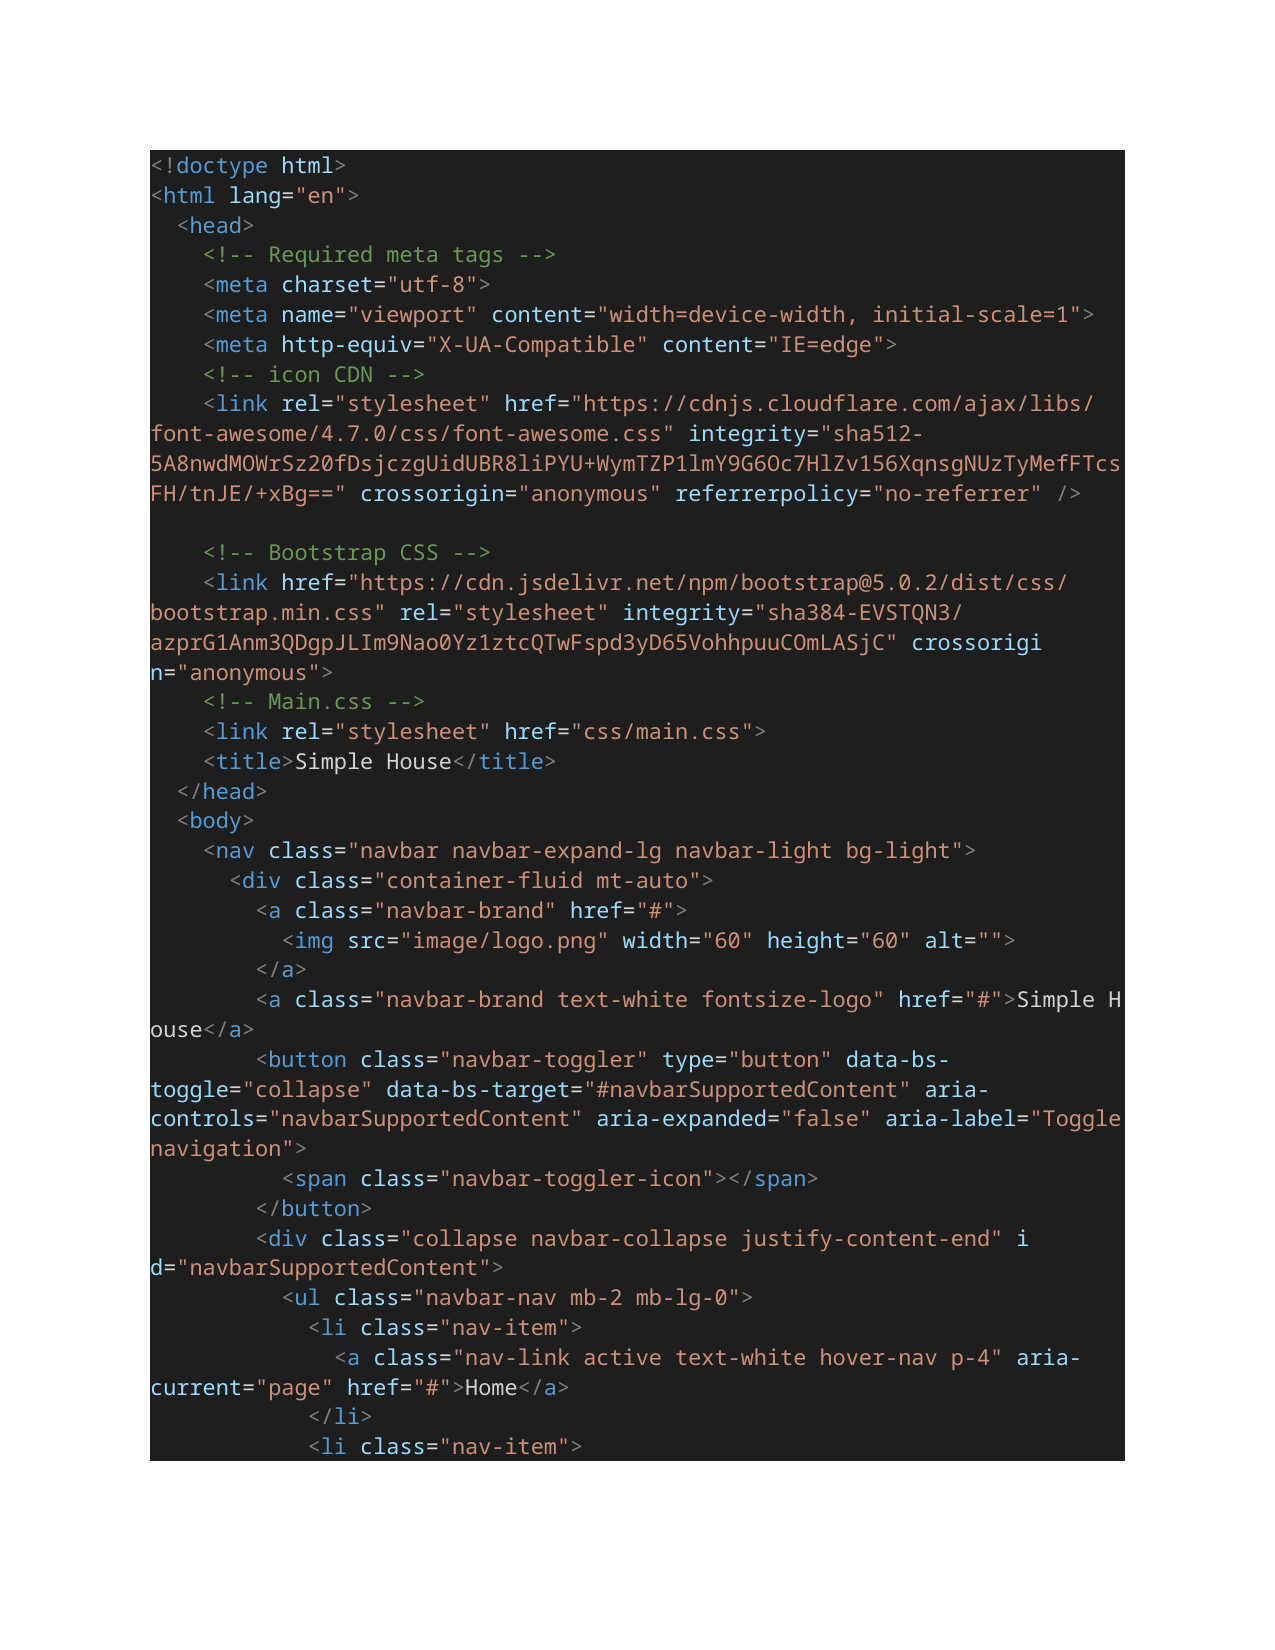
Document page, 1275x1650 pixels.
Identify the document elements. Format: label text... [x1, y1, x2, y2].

text <!-- Required meta tags --> [150, 239, 1125, 269]
text <li class="nav-item"> [150, 1431, 1125, 1461]
text <head> [150, 209, 1125, 239]
text <link rel="stylesheet" href="css/main.css"> [150, 716, 1125, 746]
text <img src="image/logo.png" width="60" height="60" alt=""> [150, 924, 1125, 954]
text </head> [150, 776, 1125, 805]
text </a> [150, 954, 1125, 984]
text <meta charset="utf-8"> [150, 269, 1125, 299]
text <link rel="stylesheet" href="https://cdnjs.cloudflare.com/ajax/libs/font-awesome/4.7.0/css/font-awesome.css" integrity="sha512-5A8nwdMOWrSz20fDsjczgUidUBR8liPYU+WymTZP1lmY9G6Oc7HlZv156XqnsgNUzTyMefFTcsFH/tnJE/+xBg==" crossorigin="anonymous" referrerpolicy="no-referrer" /> [150, 388, 1125, 507]
text <span class="navbar-toggler-icon"></span> [150, 1163, 1125, 1193]
text <html lang="en"> [150, 180, 1125, 209]
text <!-- icon CDN --> [150, 358, 1125, 388]
text <a class="nav-link active text-white hover-nav p-4" aria-current="page" href="#">Home</a> [150, 1342, 1125, 1401]
text <!doctype html> [150, 150, 1125, 180]
text <li class="nav-item"> [150, 1312, 1125, 1342]
text <div class="collapse navbar-collapse justify-content-end" id="navbarSupportedContent"> [150, 1222, 1125, 1282]
text <button class="navbar-toggler" type="button" data-bs-toggle="collapse" data-bs-target="#navbarSupportedContent" aria-controls="navbarSupportedContent" aria-expanded="false" aria-label="Toggle navigation"> [150, 1044, 1125, 1163]
text <meta name="viewport" content="width=device-width, initial-scale=1"> [150, 299, 1125, 329]
text <a class="navbar-brand" href="#"> [150, 895, 1125, 924]
text <title>Simple House</title> [150, 746, 1125, 776]
text <a class="navbar-brand text-white fontsize-logo" href="#">Simple House</a> [150, 984, 1125, 1044]
text <meta http-equiv="X-UA-Compatible" content="IE=edge"> [150, 329, 1125, 358]
text </li> [150, 1401, 1125, 1431]
text <link href="https://cdn.jsdelivr.net/npm/bootstrap@5.0.2/dist/css/bootstrap.min.css" rel="stylesheet" integrity="sha384-EVSTQN3/azprG1Anm3QDgpJLIm9Nao0Yz1ztcQTwFspd3yD65VohhpuuCOmLASjC" crossorigin="anonymous"> [150, 567, 1125, 686]
text <ul class="navbar-nav mb-2 mb-lg-0"> [150, 1282, 1125, 1312]
text <body> [150, 805, 1125, 835]
text <nav class="navbar navbar-expand-lg navbar-light bg-light"> [150, 835, 1125, 865]
text </button> [150, 1193, 1125, 1222]
text <!-- Main.css --> [150, 686, 1125, 716]
text <!-- Bootstrap CSS --> [150, 537, 1125, 567]
text <div class="container-fluid mt-auto"> [150, 865, 1125, 895]
